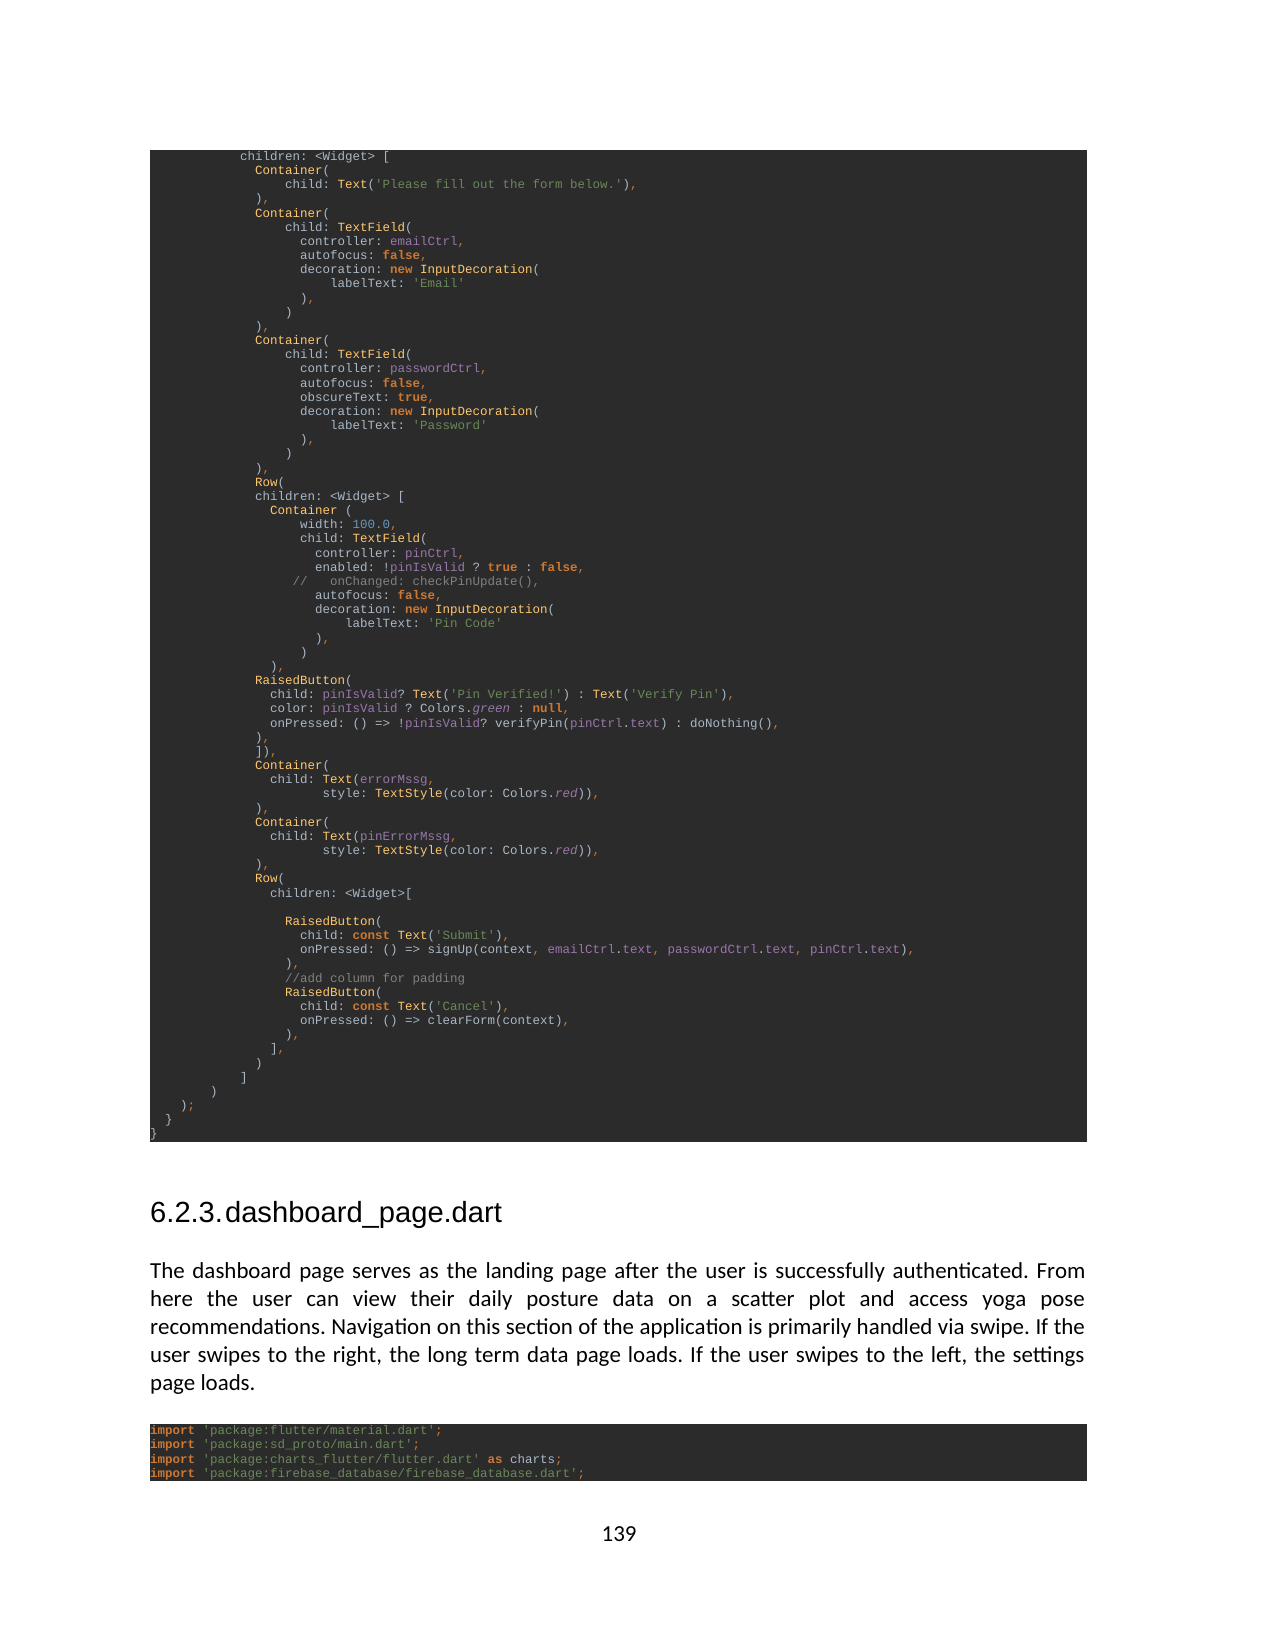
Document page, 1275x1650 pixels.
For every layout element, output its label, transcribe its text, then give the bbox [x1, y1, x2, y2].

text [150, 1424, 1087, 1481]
text The dashboard page serves as the landing page after the user is successfully authenticated. From here the user can view their daily posture data on a scatter plot and access yoga pose recommendations. Navigation on this section of the application is primarily handled via swipe. If the user swipes to the right, the long term data page loads. If the user swipes to the left, the settings page loads. [150, 1256, 1087, 1396]
subtitle dashboard_page.dart [150, 1195, 1087, 1228]
